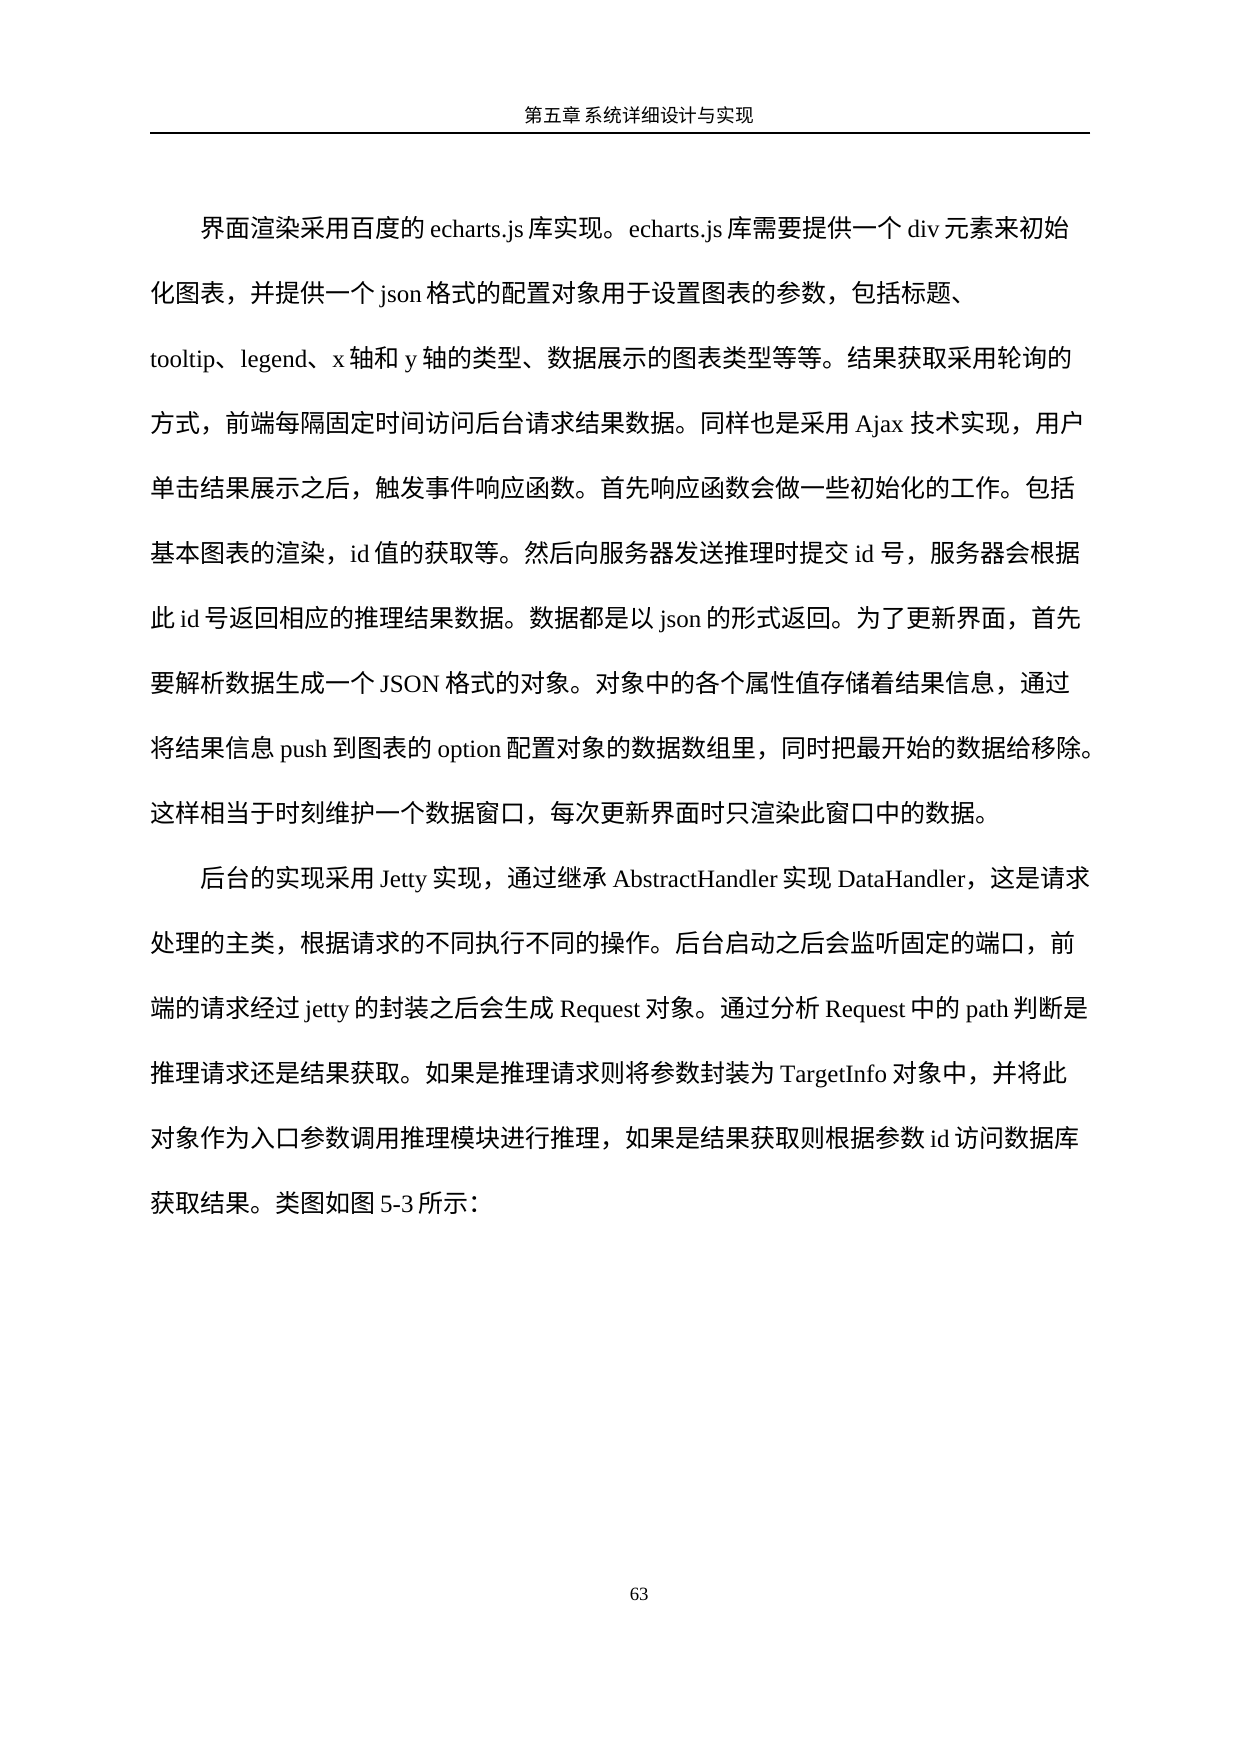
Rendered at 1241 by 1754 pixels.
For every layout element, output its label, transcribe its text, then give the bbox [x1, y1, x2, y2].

text 界面渲染采用百度的echarts.js库实现。echarts.js库需要提供一个div元素来初始化图表，并提供一个json格式的配置对象用于设置图表的参数，包括标题、tooltip、legend、x轴和y轴的类型、数据展示的图表类型等等。结果获取采用轮询的方式，前端每隔固定时间访问后台请求结果数据。同样也是采用Ajax 技术实现，用户单击结果展示之后，触发事件响应函数。首先响应函数会做一些初始化的工作。包括基本图表的渲染，id值的获取等。然后向服务器发送推理时提交id 号，服务器会根据此id号返回相应的推理结果数据。数据都是以json的形式返回。为了更新界面，首先要解析数据生成一个JSON格式的对象。对象中的各个属性值存储着结果信息，通过将结果信息push到图表的option配置对象的数据数组里，同时把最开始的数据给移除。这样相当于时刻维护一个数据窗口，每次更新界面时只渲染此窗口中的数据。 [150, 194, 1090, 844]
text 后台的实现采用Jetty实现，通过继承AbstractHandler实现DataHandler，这是请求处理的主类，根据请求的不同执行不同的操作。后台启动之后会监听固定的端口，前端的请求经过jetty的封装之后会生成Request对象。通过分析Request中的path判断是推理请求还是结果获取。如果是推理请求则将参数封装为TargetInfo对象中，并将此对象作为入口参数调用推理模块进行推理，如果是结果获取则根据参数id访问数据库获取结果。类图如图5-3所示： [150, 844, 1090, 1234]
